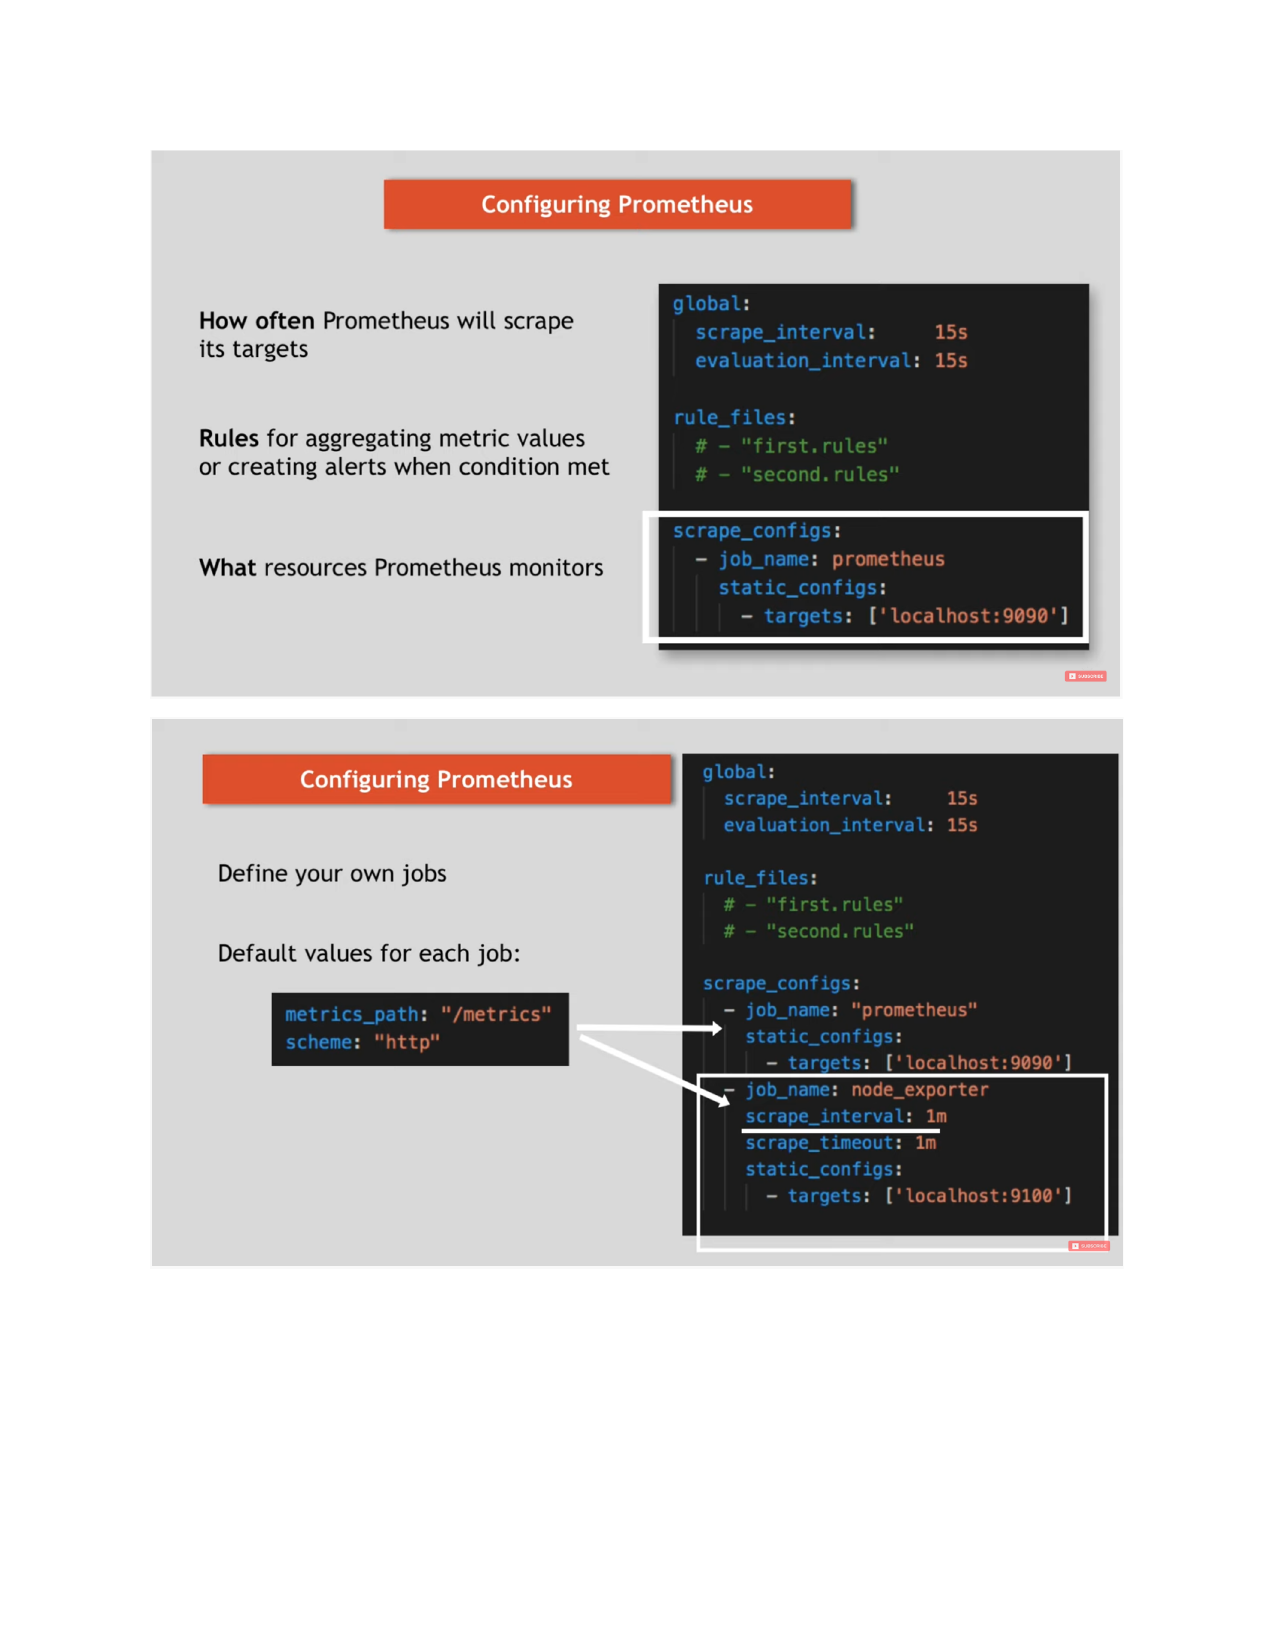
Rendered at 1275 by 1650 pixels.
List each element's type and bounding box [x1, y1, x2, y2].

picture [150, 717, 1124, 1269]
picture [150, 150, 1123, 699]
